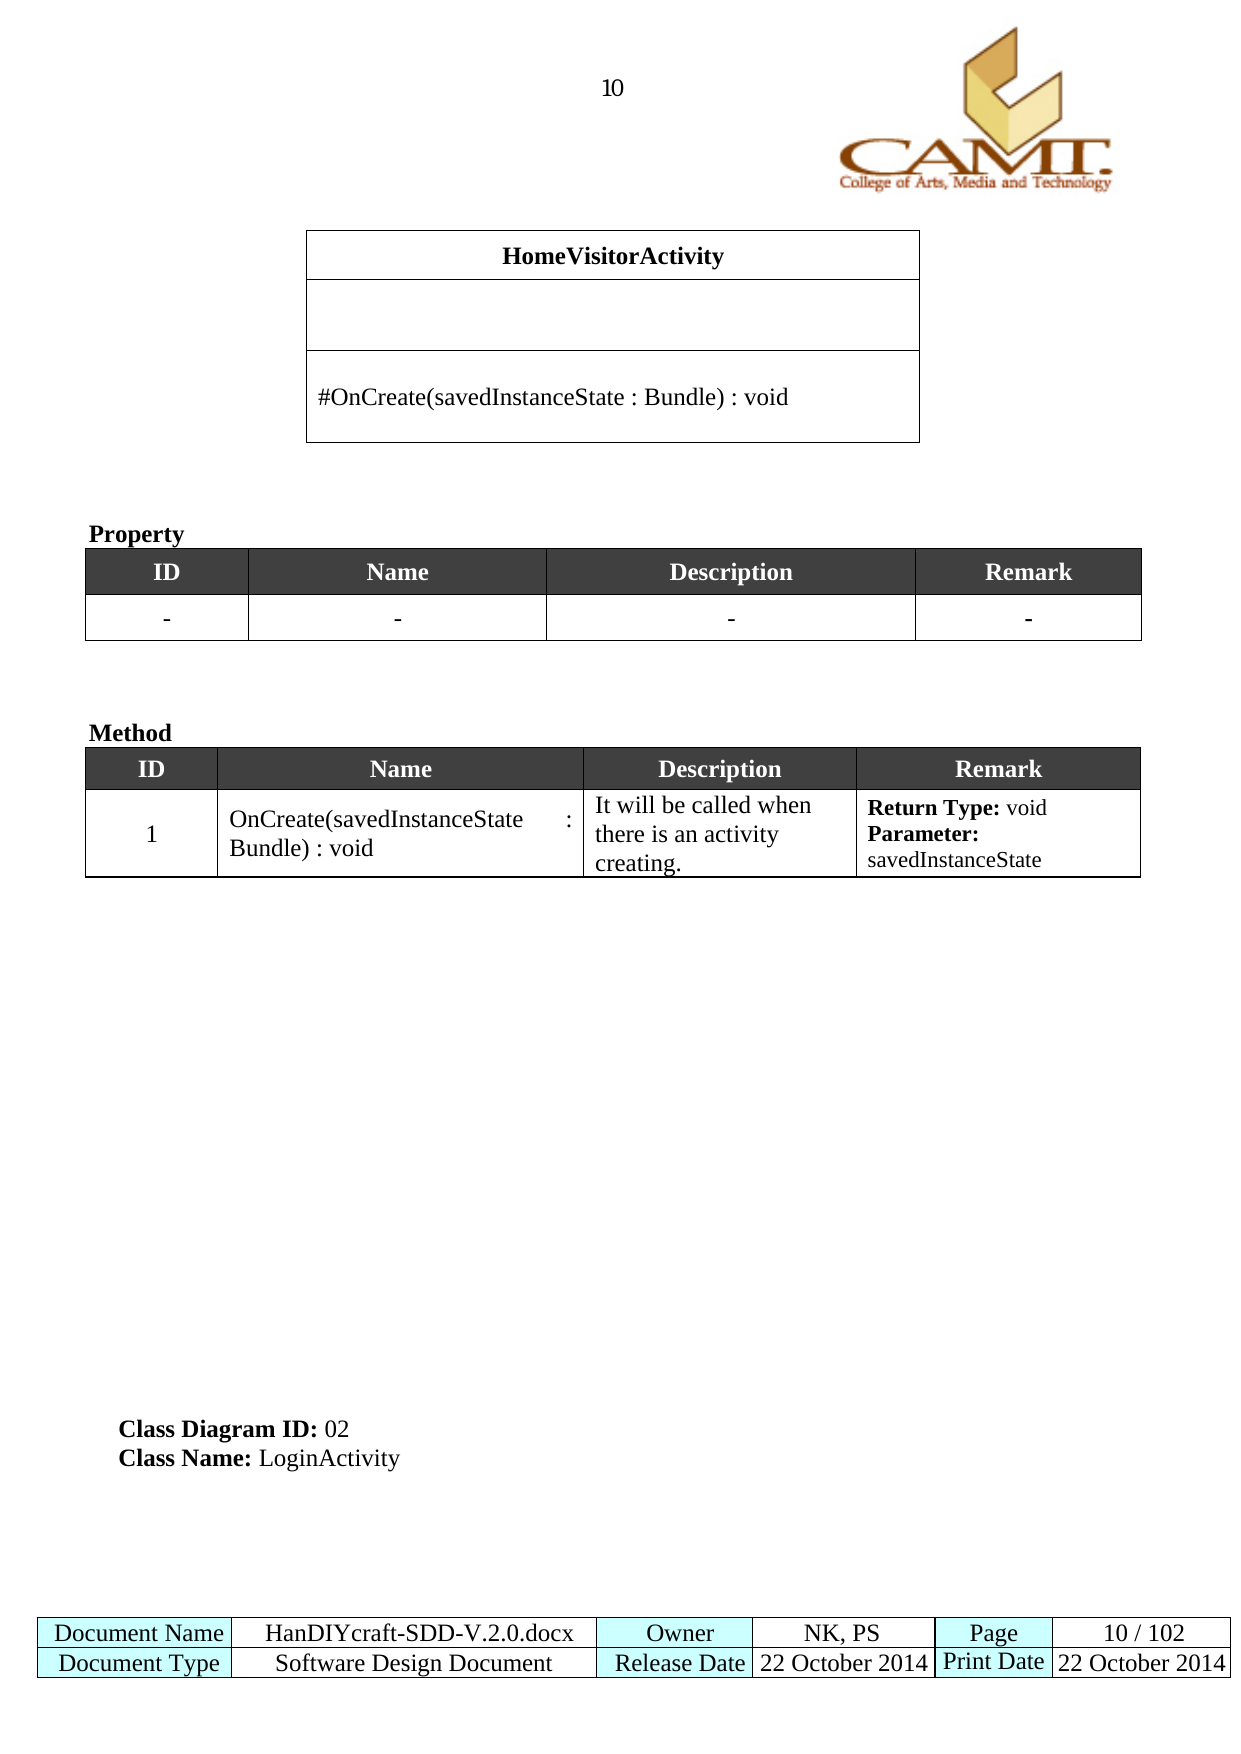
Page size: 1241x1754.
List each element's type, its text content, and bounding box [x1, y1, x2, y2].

table_header Name [249, 549, 546, 594]
table_header Description [584, 748, 856, 789]
table_cell 1 [86, 790, 217, 876]
table_cell - [916, 595, 1141, 640]
table_cell It will be called when there is an activity creating. [584, 790, 856, 876]
list Property [88, 519, 1108, 548]
table_cell #OnCreate(savedInstanceState : Bundle) : void [307, 351, 919, 442]
table_cell - [249, 595, 546, 640]
text Class Name: LoginActivity [118, 1443, 1108, 1472]
table_header HomeVisitorActivity [307, 231, 919, 279]
table_header ID [86, 549, 248, 594]
table_cell OnCreate(savedInstanceState : Bundle) : void [218, 790, 583, 876]
table_header Description [547, 549, 915, 594]
table_cell Return Type: void Parameter: savedInstanceState [857, 790, 1140, 876]
picture [755, 18, 1221, 207]
table_cell - [547, 595, 915, 640]
table_header Remark [916, 549, 1141, 594]
list Method [88, 718, 1108, 747]
table_header Name [218, 748, 583, 789]
table_header ID [86, 748, 217, 789]
table_header Remark [857, 748, 1140, 789]
text Class Diagram ID: 02 [118, 1414, 1108, 1443]
table_cell - [86, 595, 248, 640]
table_cell [307, 280, 919, 350]
